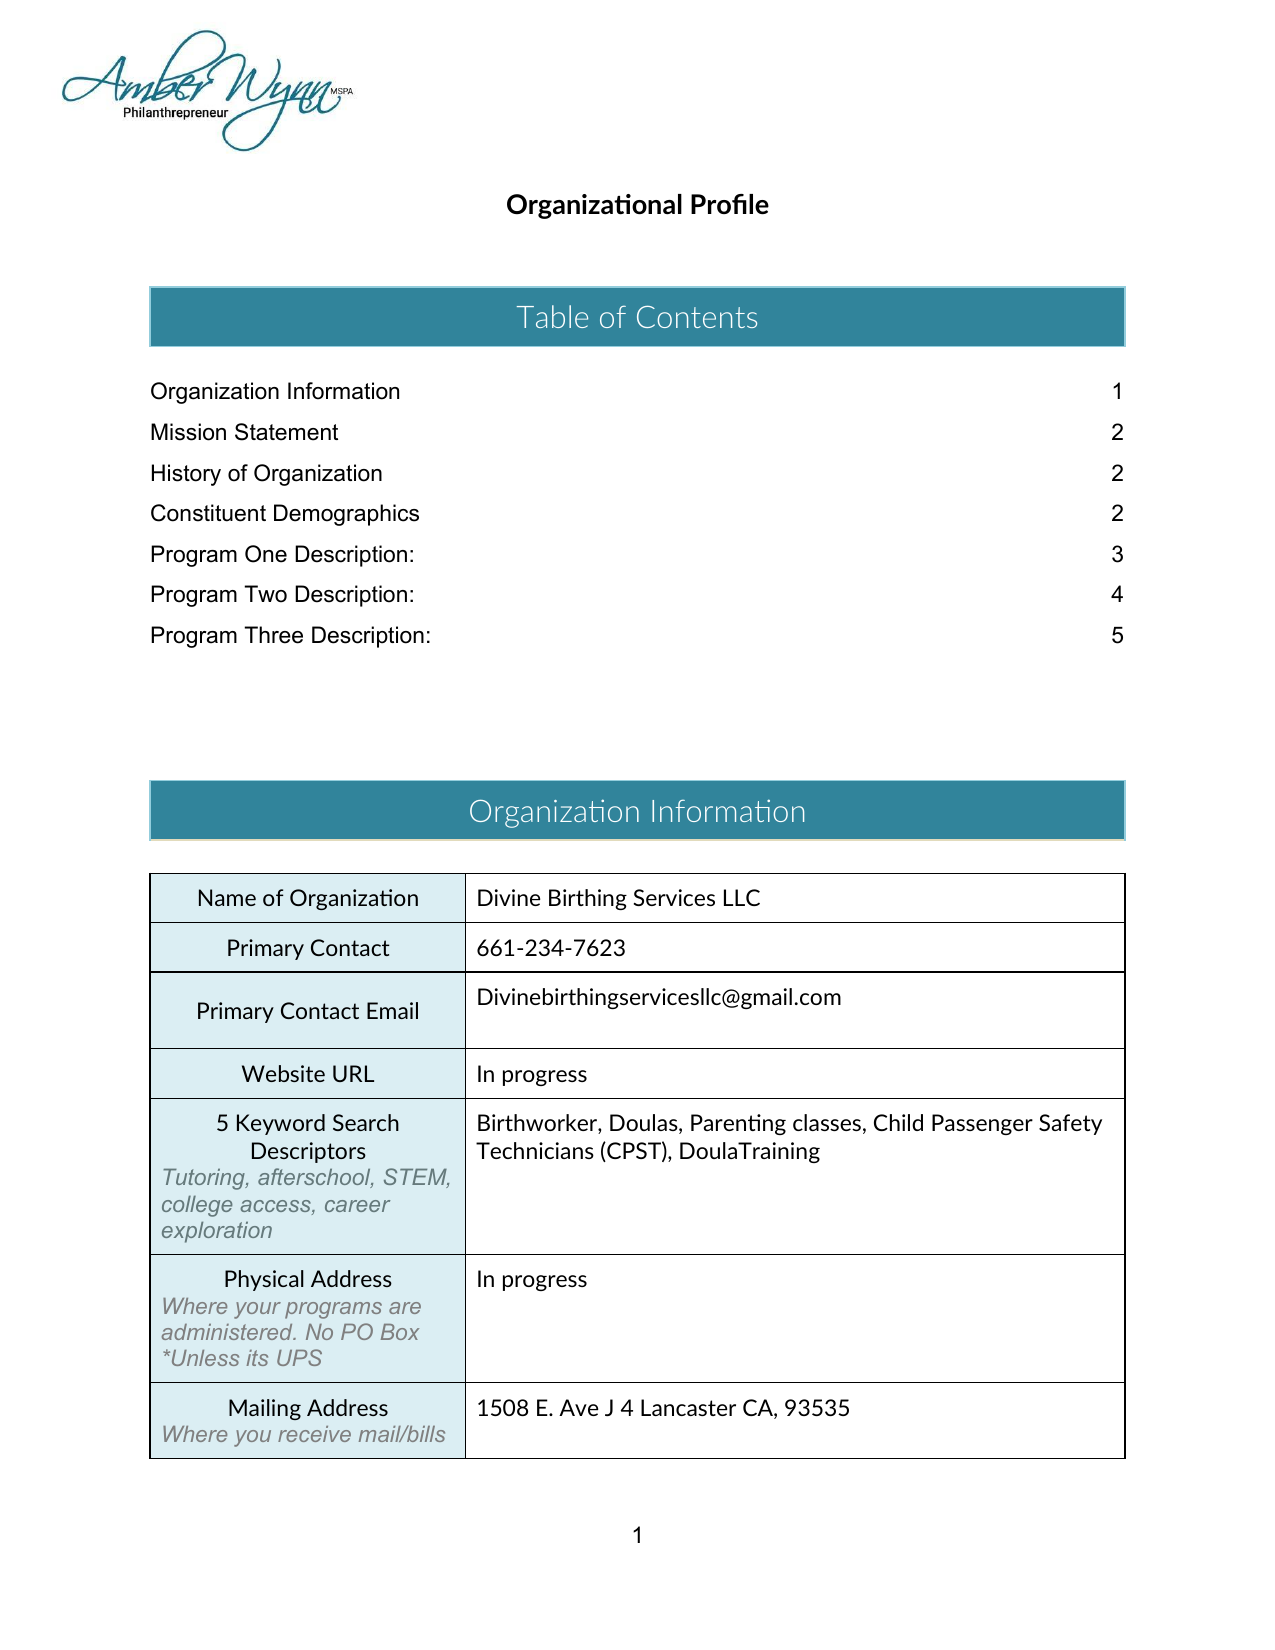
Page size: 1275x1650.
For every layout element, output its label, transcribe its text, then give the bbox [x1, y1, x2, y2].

table_header Organization Information [151, 781, 1124, 839]
table_cell 5 Keyword Search Descriptors Tutoring, afterschool, STEM, college access, career exploration [151, 1099, 465, 1254]
table_header Name of Organization [151, 874, 465, 922]
table_cell Primary Contact Email [151, 973, 465, 1048]
table_cell 661-234-7623‬ [466, 923, 1124, 971]
table_cell Website URL [151, 1049, 465, 1098]
text Organizational Profile [150, 187, 1125, 220]
table_cell Divinebirthingservicesllc@gmail.com [466, 973, 1124, 1048]
table_header Table of Contents [151, 288, 1124, 346]
table_header Divine Birthing Services LLC [466, 874, 1124, 922]
table_cell 1508 E. Ave J 4 Lancaster CA, 93535 [466, 1383, 1124, 1458]
table_cell Primary Contact [151, 923, 465, 971]
table_cell Birthworker, Doulas, Parenting classes, Child Passenger Safety Technicians (CPST), DoulaTraining [466, 1099, 1124, 1254]
table_cell In progress [466, 1255, 1124, 1382]
table_cell In progress [466, 1049, 1124, 1098]
table_cell Mailing Address Where you receive mail/bills [151, 1383, 465, 1458]
picture [51, 11, 362, 167]
table_cell Physical Address Where your programs are administered. No PO Box *Unless its UPS [151, 1255, 465, 1382]
